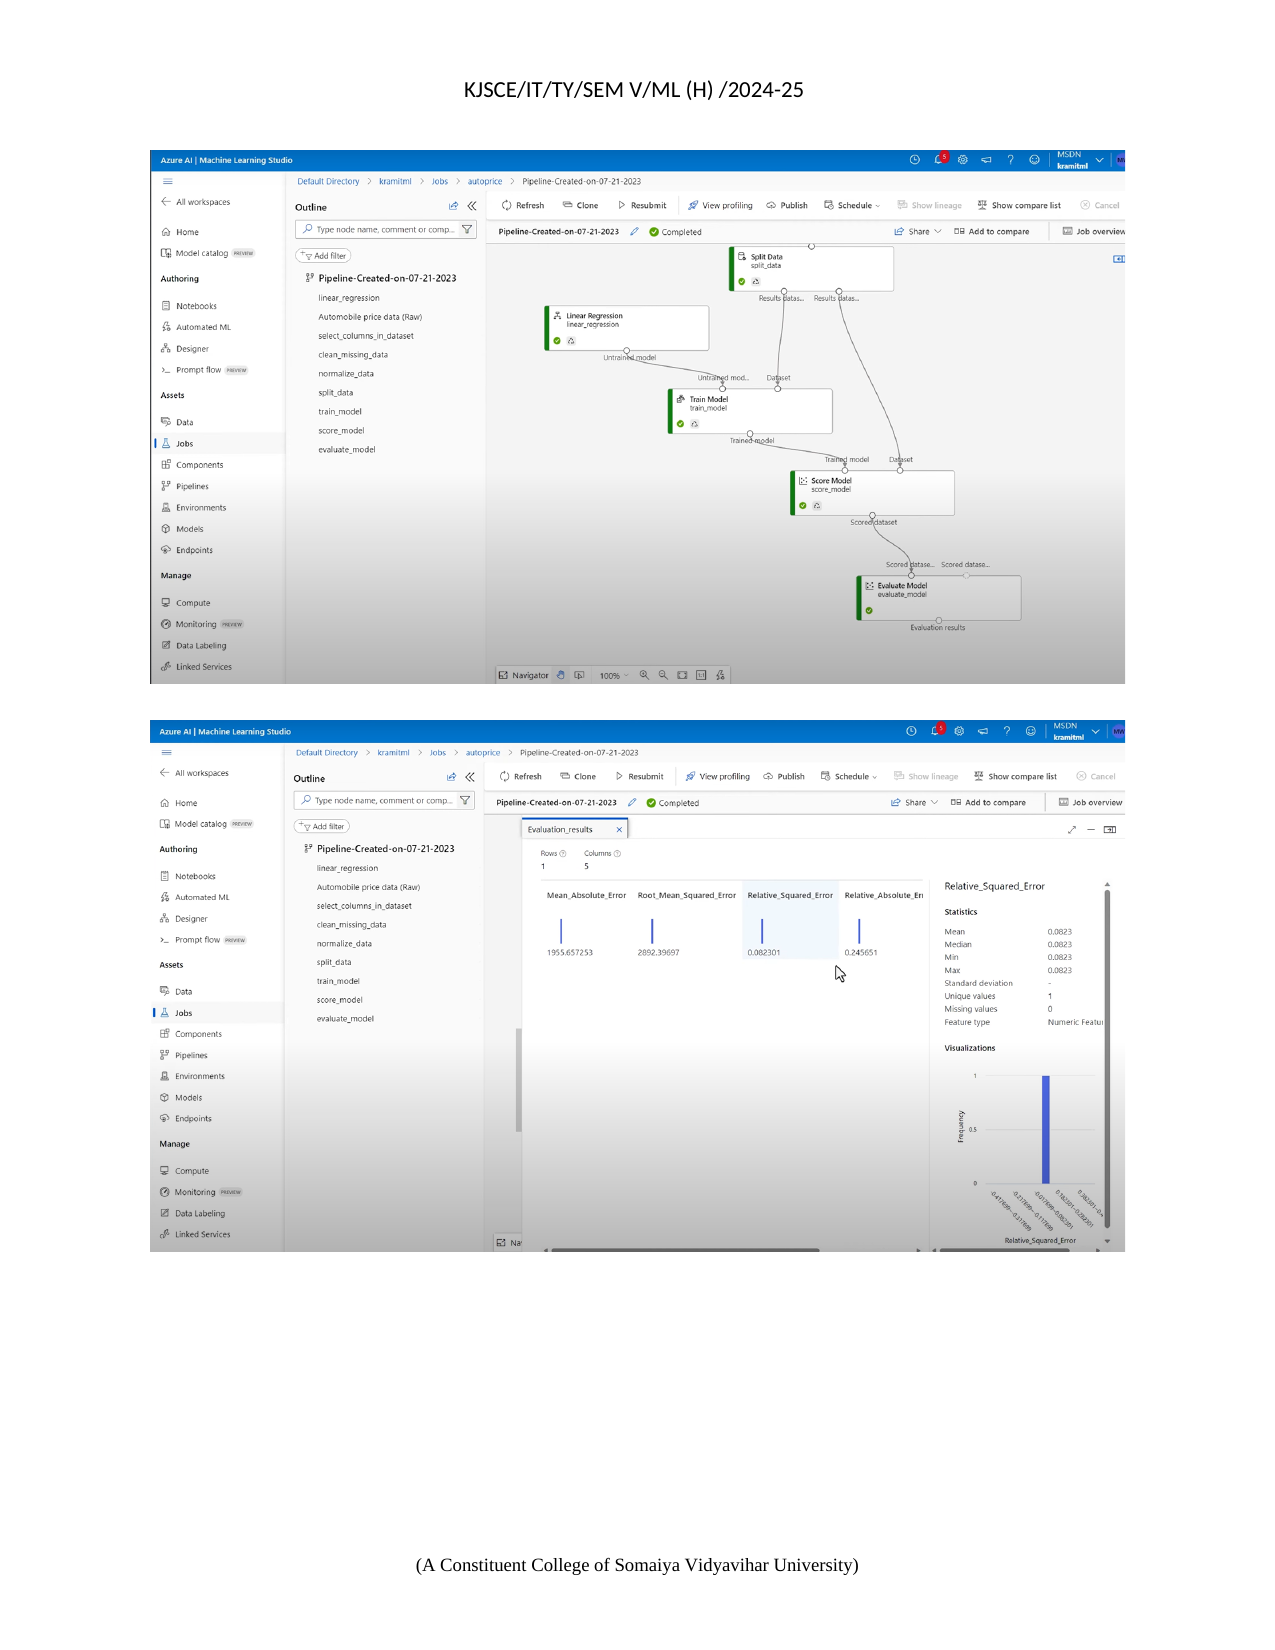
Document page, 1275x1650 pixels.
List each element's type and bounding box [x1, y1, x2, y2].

picture [150, 150, 1125, 684]
picture [150, 720, 1125, 1252]
